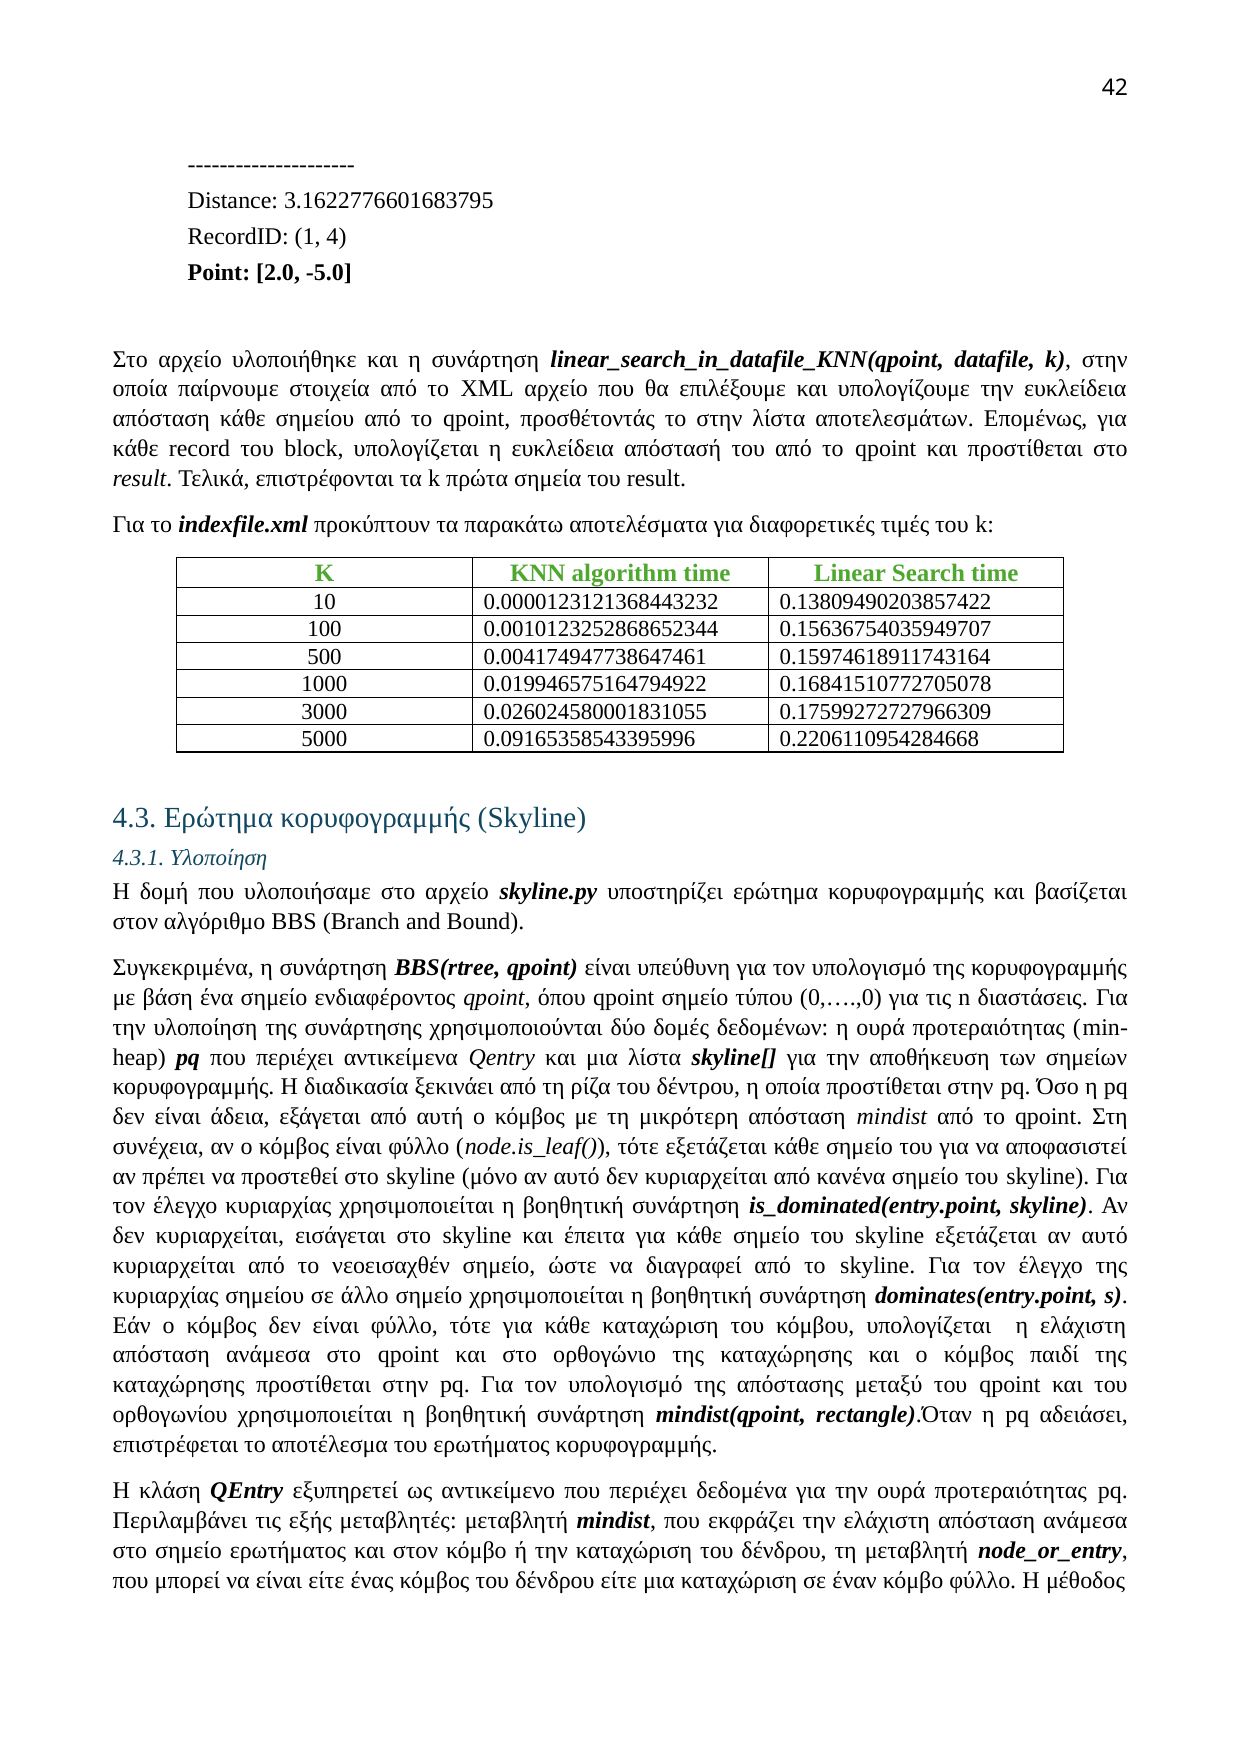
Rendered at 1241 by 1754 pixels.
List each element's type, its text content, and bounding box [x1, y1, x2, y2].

table_header Κ [177, 558, 472, 587]
table_header KNN algorithm time [473, 558, 768, 587]
text Distance: 3.1622776601683795 [112, 186, 1128, 214]
table_cell 0.13809490203857422 [769, 588, 1063, 614]
table_cell 0.0000123121368443232 [473, 588, 768, 614]
table_cell 0.019946575164794922 [473, 670, 768, 697]
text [112, 1476, 1128, 1593]
table_cell 3000 [177, 698, 472, 724]
text Συγκεκριμένα, η συνάρτηση BBS(rtree, qpoint) είναι υπεύθυνη για τον υπολογισμό της κορυφογραμμής με βάση ένα σημείο ενδιαφέροντος qpoint, όπου qpoint σημείο τύπου (0,….,0) για τις n διαστάσεις. Για την υλοποίηση της συνάρτησης χρησιμοποιούνται δύο δομές δεδομένων: η ουρά προτεραιότητας (min-heap) pq που περιέχει αντικείμενα Qentry και μια λίστα skyline[] για την αποθήκευση των σημείων κορυφογραμμής. Η διαδικασία ξεκινάει από τη ρίζα του δέντρου, η οποία προστίθεται στην pq. Όσο η pq δεν είναι άδεια, εξάγεται από αυτή ο κόμβος με τη μικρότερη απόσταση mindist από το qpoint. Στη συνέχεια, αν ο κόμβος είναι φύλλο (node.is_leaf()), τότε εξετάζεται κάθε σημείο του για να αποφασιστεί αν πρέπει να προστεθεί στο skyline (μόνο αν αυτό δεν κυριαρχείται από κανένα σημείο του skyline). Για τον έλεγχο κυριαρχίας χρησιμοποιείται η βοηθητική συνάρτηση is_dominated(entry.point, skyline). Αν δεν κυριαρχείται, εισάγεται στο skyline και έπειτα για κάθε σημείο του skyline εξετάζεται αν αυτό κυριαρχείται από το νεοεισαχθέν σημείο, ώστε να διαγραφεί από το skyline. Για τον έλεγχο της κυριαρχίας σημείου σε άλλο σημείο χρησιμοποιείται η βοηθητική συνάρτηση dominates(entry.point, s). Εάν ο κόμβος δεν είναι φύλλο, τότε για κάθε καταχώριση του κόμβου, υπολογίζεται η ελάχιστη απόσταση ανάμεσα στο qpoint και στο ορθογώνιο της καταχώρησης και ο κόμβος παιδί της καταχώρησης προστίθεται στην pq. Για τον υπολογισμό της απόστασης μεταξύ του qpoint και του ορθογωνίου χρησιμοποιείται η βοηθητική συνάρτηση mindist(qpoint, rectangle).Όταν η pq αδειάσει, επιστρέφεται το αποτέλεσμα του ερωτήματος κορυφογραμμής. [112, 953, 1128, 1457]
subtitle 4.3. Ερώτημα κορυφογραμμής (Skyline) [112, 800, 1128, 833]
text RecordID: (1, 4) [112, 222, 1128, 250]
table_cell 5000 [177, 725, 472, 751]
table_cell 0.15636754035949707 [769, 616, 1063, 642]
text Η δομή που υλοποιήσαμε στο αρχείο skyline.py υποστηρίζει ερώτημα κορυφογραμμής και βασίζεται στον αλγόριθμο BBS (Branch and Bound). [112, 877, 1128, 934]
table_cell 0.16841510772705078 [769, 670, 1063, 697]
table_cell 0.2206110954284668 [769, 725, 1063, 751]
list Point: [2.0, -5.0] [187, 258, 1128, 286]
table_cell 0.15974618911743164 [769, 643, 1063, 669]
table_header Linear Search time [769, 558, 1063, 587]
table_cell 100 [177, 616, 472, 642]
table_cell 0.026024580001831055 [473, 698, 768, 724]
table_cell 0.17599272727966309 [769, 698, 1063, 724]
text --------------------- [112, 150, 1128, 178]
table_cell 500 [177, 643, 472, 669]
table_cell 0.09165358543395996 [473, 725, 768, 751]
text Για το indexfile.xml προκύπτουν τα παρακάτω αποτελέσματα για διαφορετικές τιμές του k: [112, 510, 1128, 538]
table_cell 0.004174947738647461 [473, 643, 768, 669]
table_cell 10 [177, 588, 472, 614]
text Στο αρχείο υλοποιήθηκε και η συνάρτηση linear_search_in_datafile_KNN(qpoint, datafile, k), στην οποία παίρνουμε στοιχεία από το XML αρχείο που θα επιλέξουμε και υπολογίζουμε την ευκλείδεια απόσταση κάθε σημείου από το qpoint, προσθέτοντάς το στην λίστα αποτελεσμάτων. Επομένως, για κάθε record του block, υπολογίζεται η ευκλείδεια απόστασή του από το qpoint και προστίθεται στο result. Τελικά, επιστρέφονται τα k πρώτα σημεία του result. [112, 344, 1128, 491]
table_cell 0.0010123252868652344 [473, 616, 768, 642]
subtitle 4.3.1. Υλοποίηση [112, 844, 1128, 871]
table_cell 1000 [177, 670, 472, 697]
